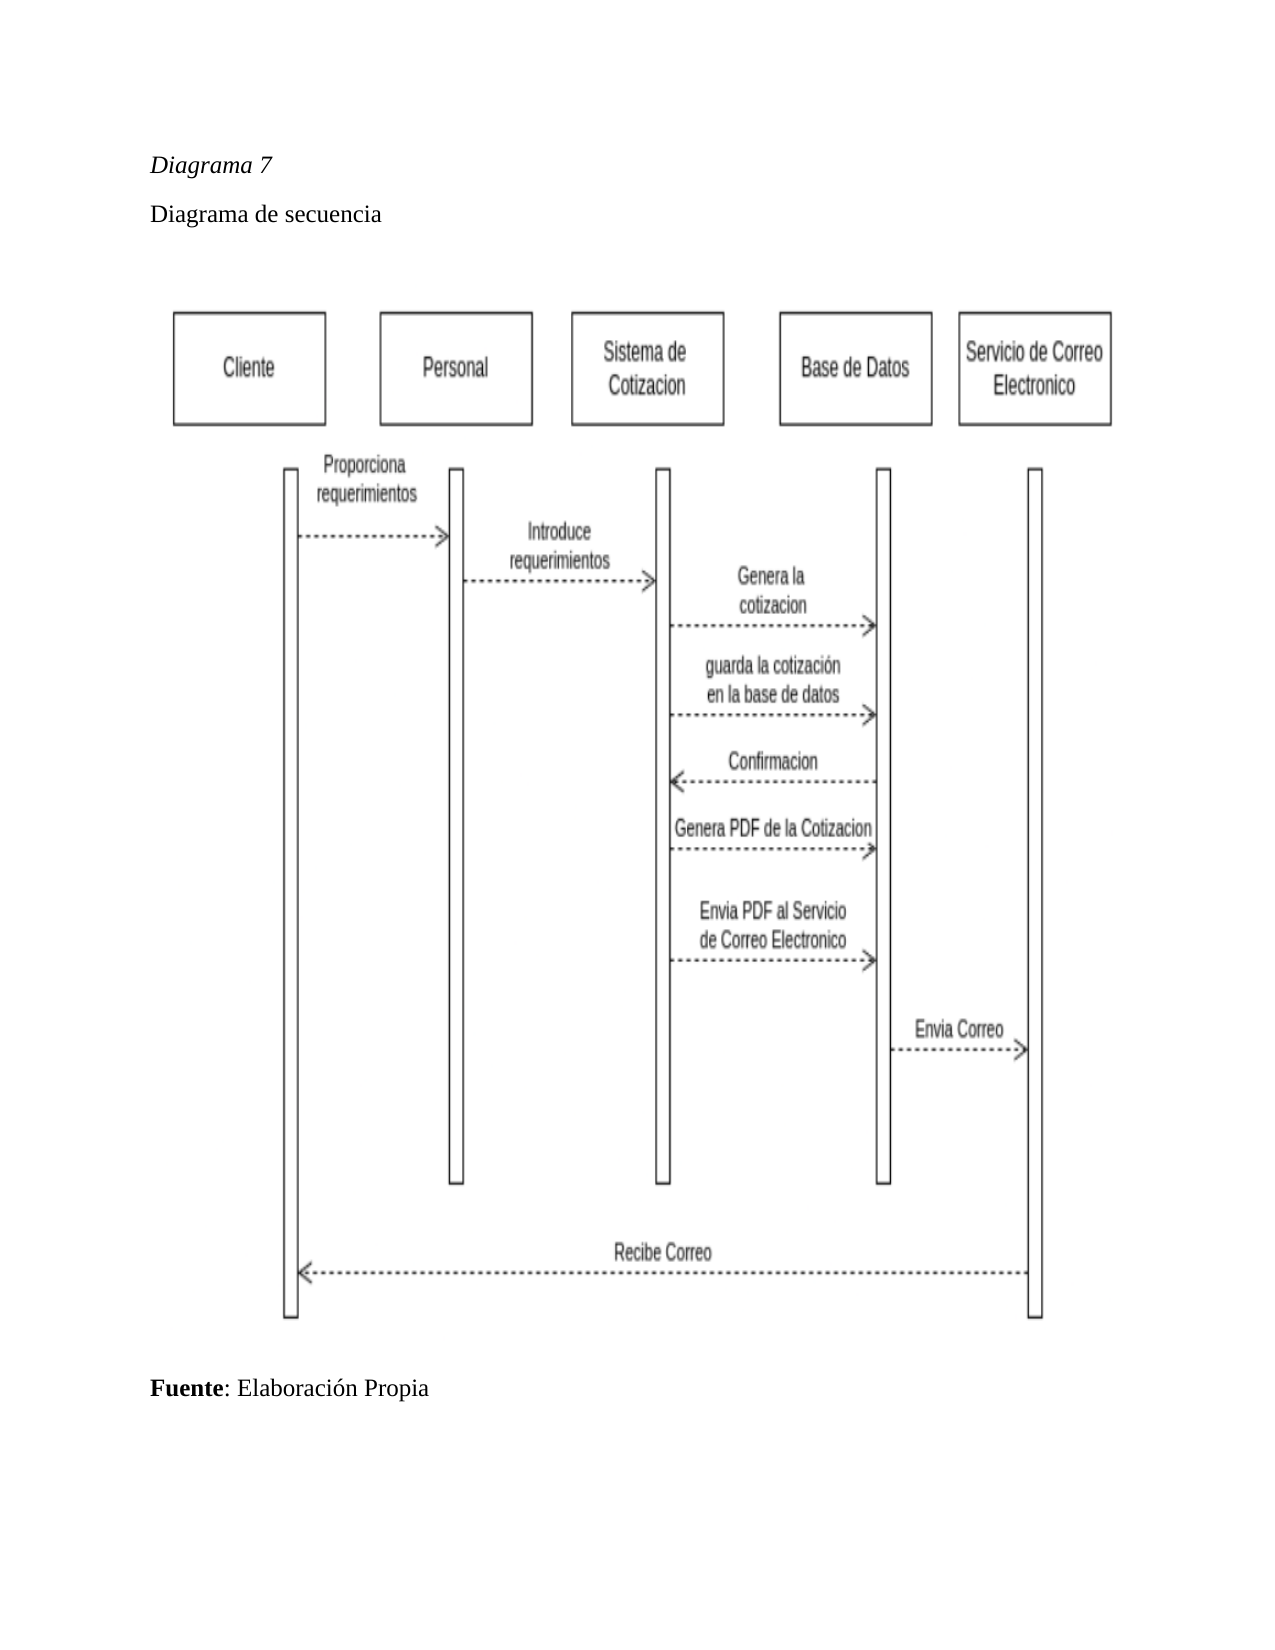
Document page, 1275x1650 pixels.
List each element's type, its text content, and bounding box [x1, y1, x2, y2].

picture [150, 273, 1125, 1344]
text Diagrama 7 [150, 150, 1125, 179]
text Fuente: Elaboración Propia [150, 1373, 1125, 1402]
text Diagrama de secuencia [150, 199, 1125, 228]
